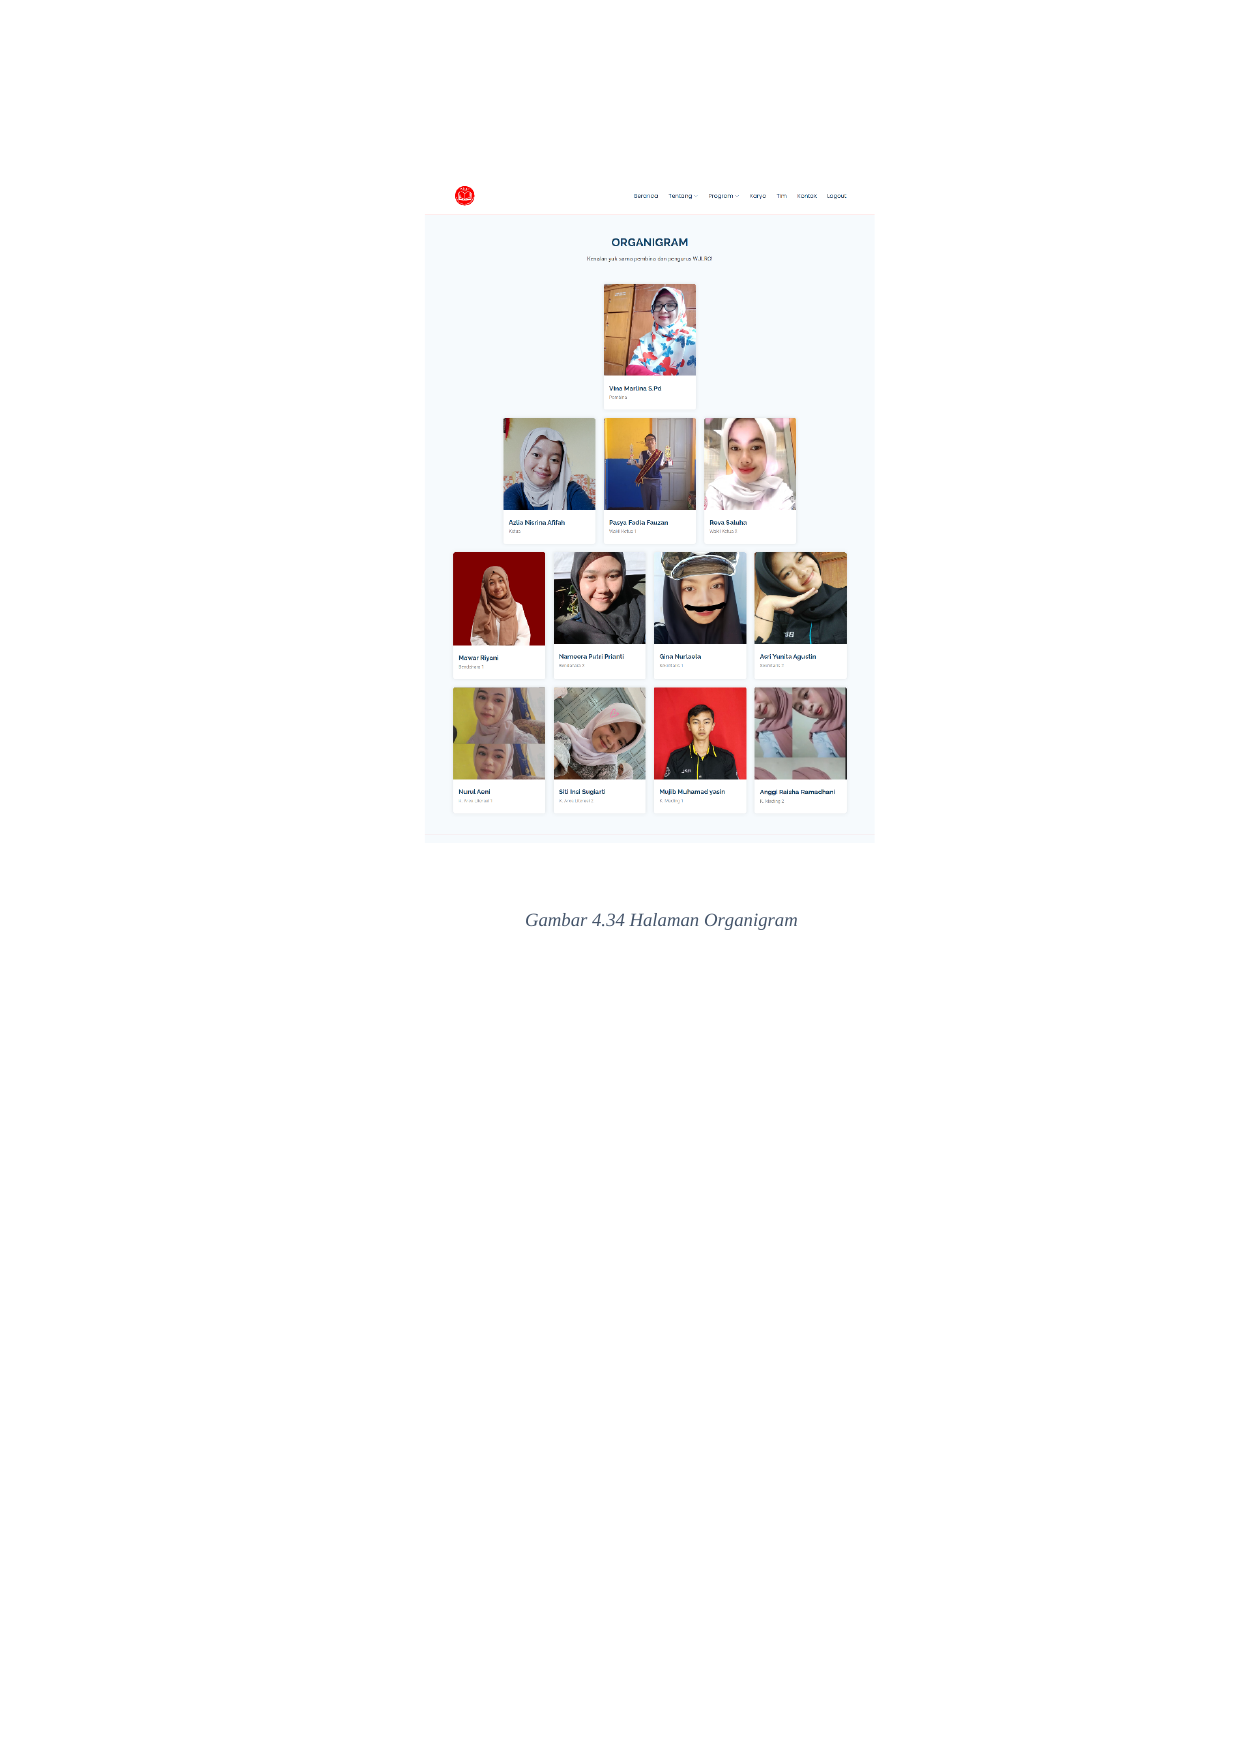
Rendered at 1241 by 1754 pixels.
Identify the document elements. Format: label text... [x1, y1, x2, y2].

text Gambar 4.34 Halaman Organigram [261, 909, 1063, 931]
picture [424, 177, 875, 843]
